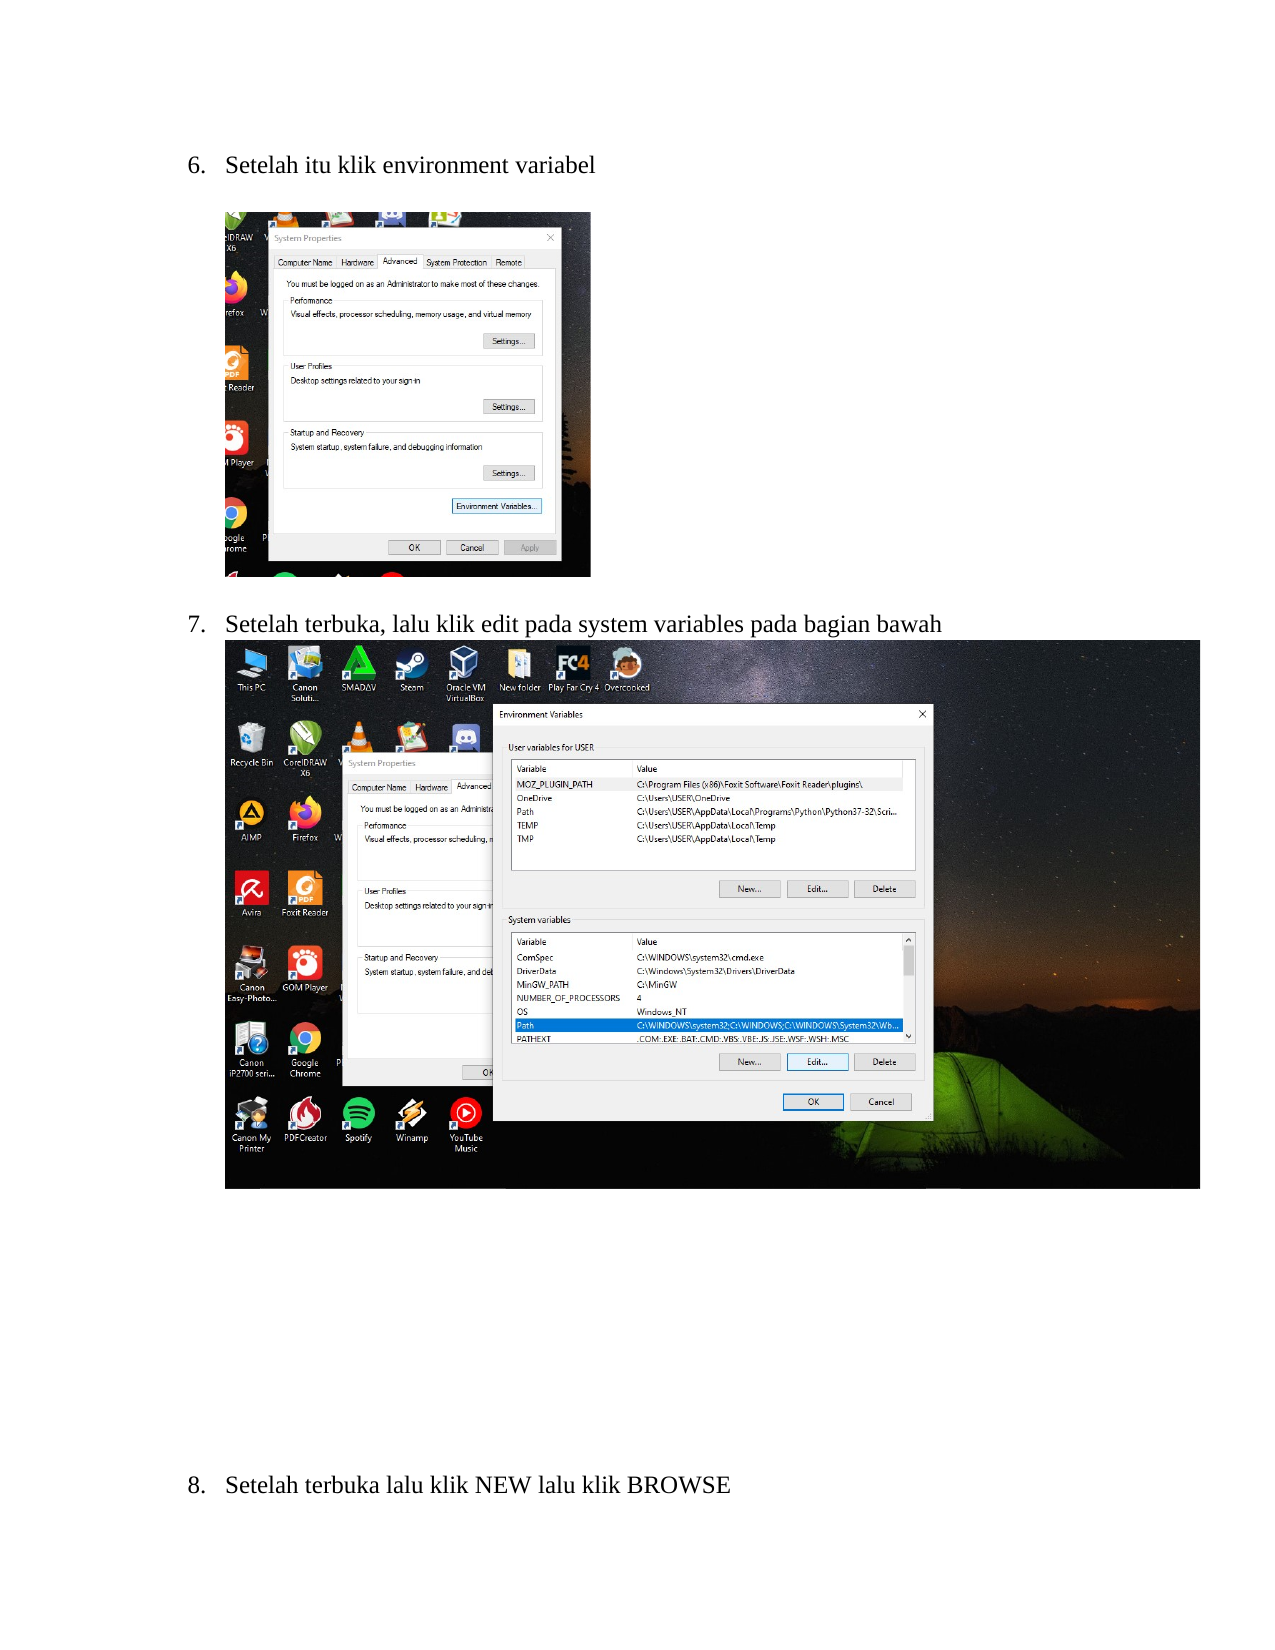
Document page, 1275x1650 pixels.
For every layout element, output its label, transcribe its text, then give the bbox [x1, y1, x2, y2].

list Setelah itu klik environment variabel [187, 150, 1125, 179]
picture [225, 640, 1200, 1189]
list Setelah terbuka lalu klik NEW lalu klik BROWSE [187, 1470, 1125, 1499]
list Setelah terbuka, lalu klik edit pada system variables pada bagian bawah [187, 609, 1125, 638]
picture [225, 212, 591, 577]
